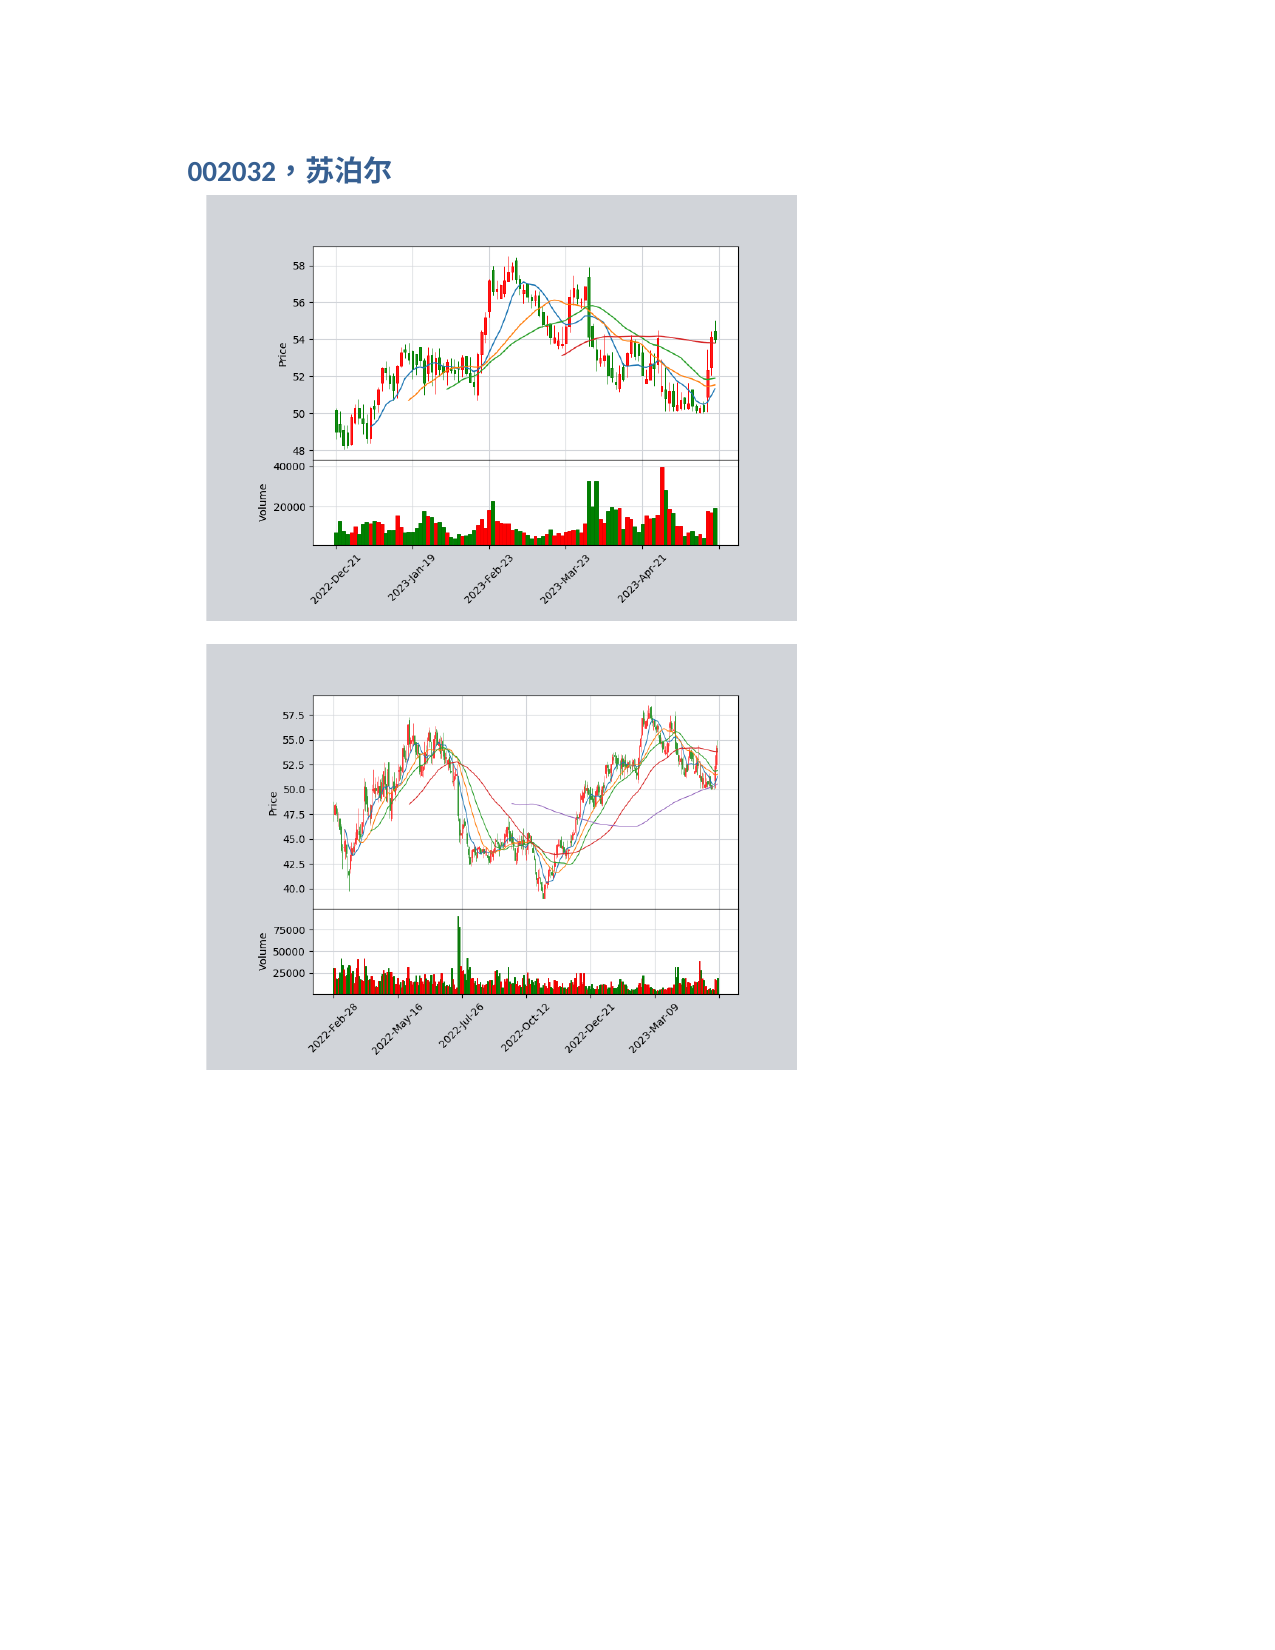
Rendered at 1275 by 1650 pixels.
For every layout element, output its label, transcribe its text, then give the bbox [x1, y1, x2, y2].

picture [206, 644, 797, 1070]
picture [206, 195, 797, 621]
subtitle 002032，苏泊尔 [187, 150, 1087, 190]
